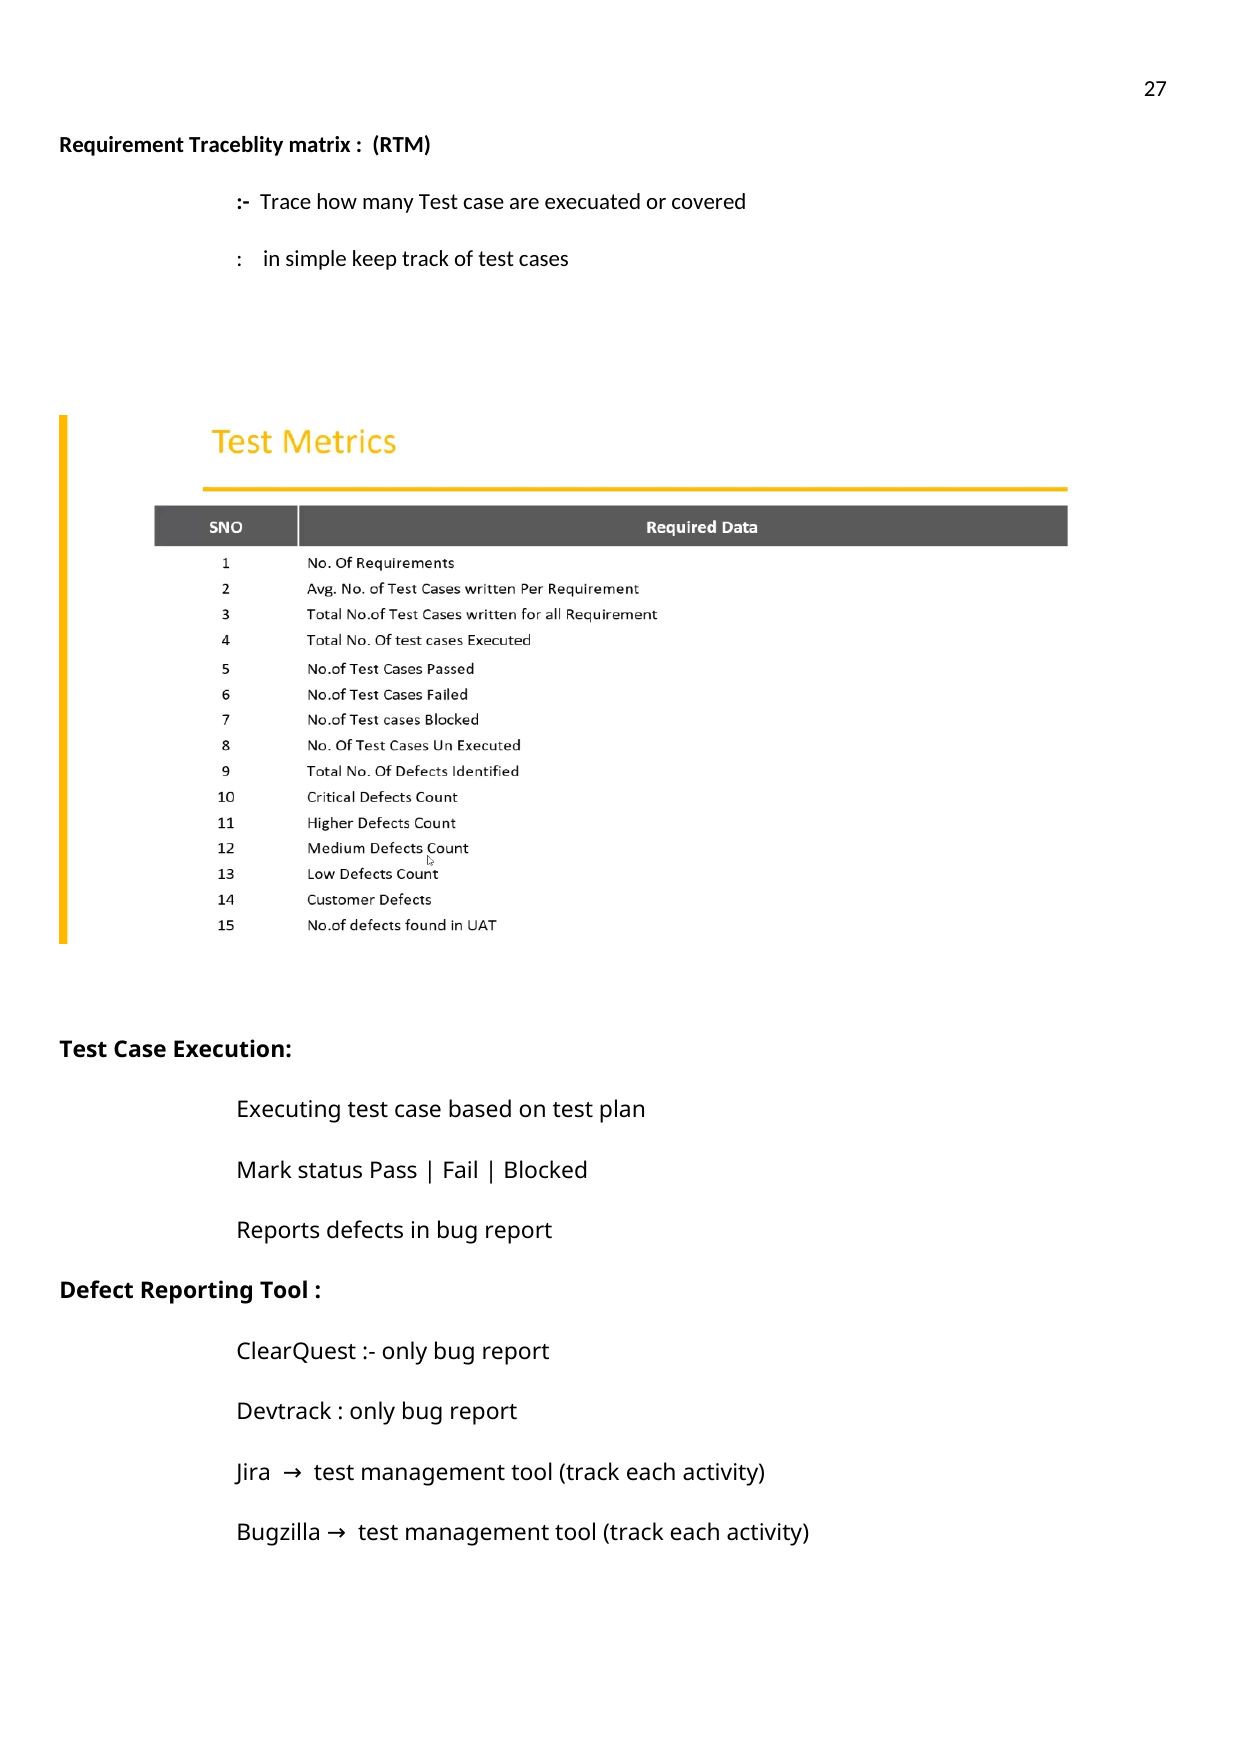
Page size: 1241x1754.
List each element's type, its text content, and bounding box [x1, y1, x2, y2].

text Test Case Execution: [59, 1033, 1167, 1064]
text Mark status Pass | Fail | Blocked [59, 1154, 1167, 1185]
text : in simple keep track of test cases [59, 244, 1167, 272]
text Devtrack : only bug report [59, 1395, 1167, 1427]
text Executing test case based on test plan [59, 1093, 1167, 1124]
text Defect Reporting Tool : [59, 1274, 1167, 1306]
text Jira → test management tool (track each activity) [59, 1456, 1167, 1487]
picture [59, 415, 1068, 944]
text ClearQuest :- only bug report [59, 1335, 1167, 1366]
text Bugzilla → test management tool (track each activity) [59, 1516, 1167, 1547]
text Reports defects in bug report [59, 1214, 1167, 1245]
text :- Trace how many Test case are execuated or covered [59, 187, 1167, 215]
text Requirement Traceblity matrix : (RTM) [59, 130, 1167, 158]
